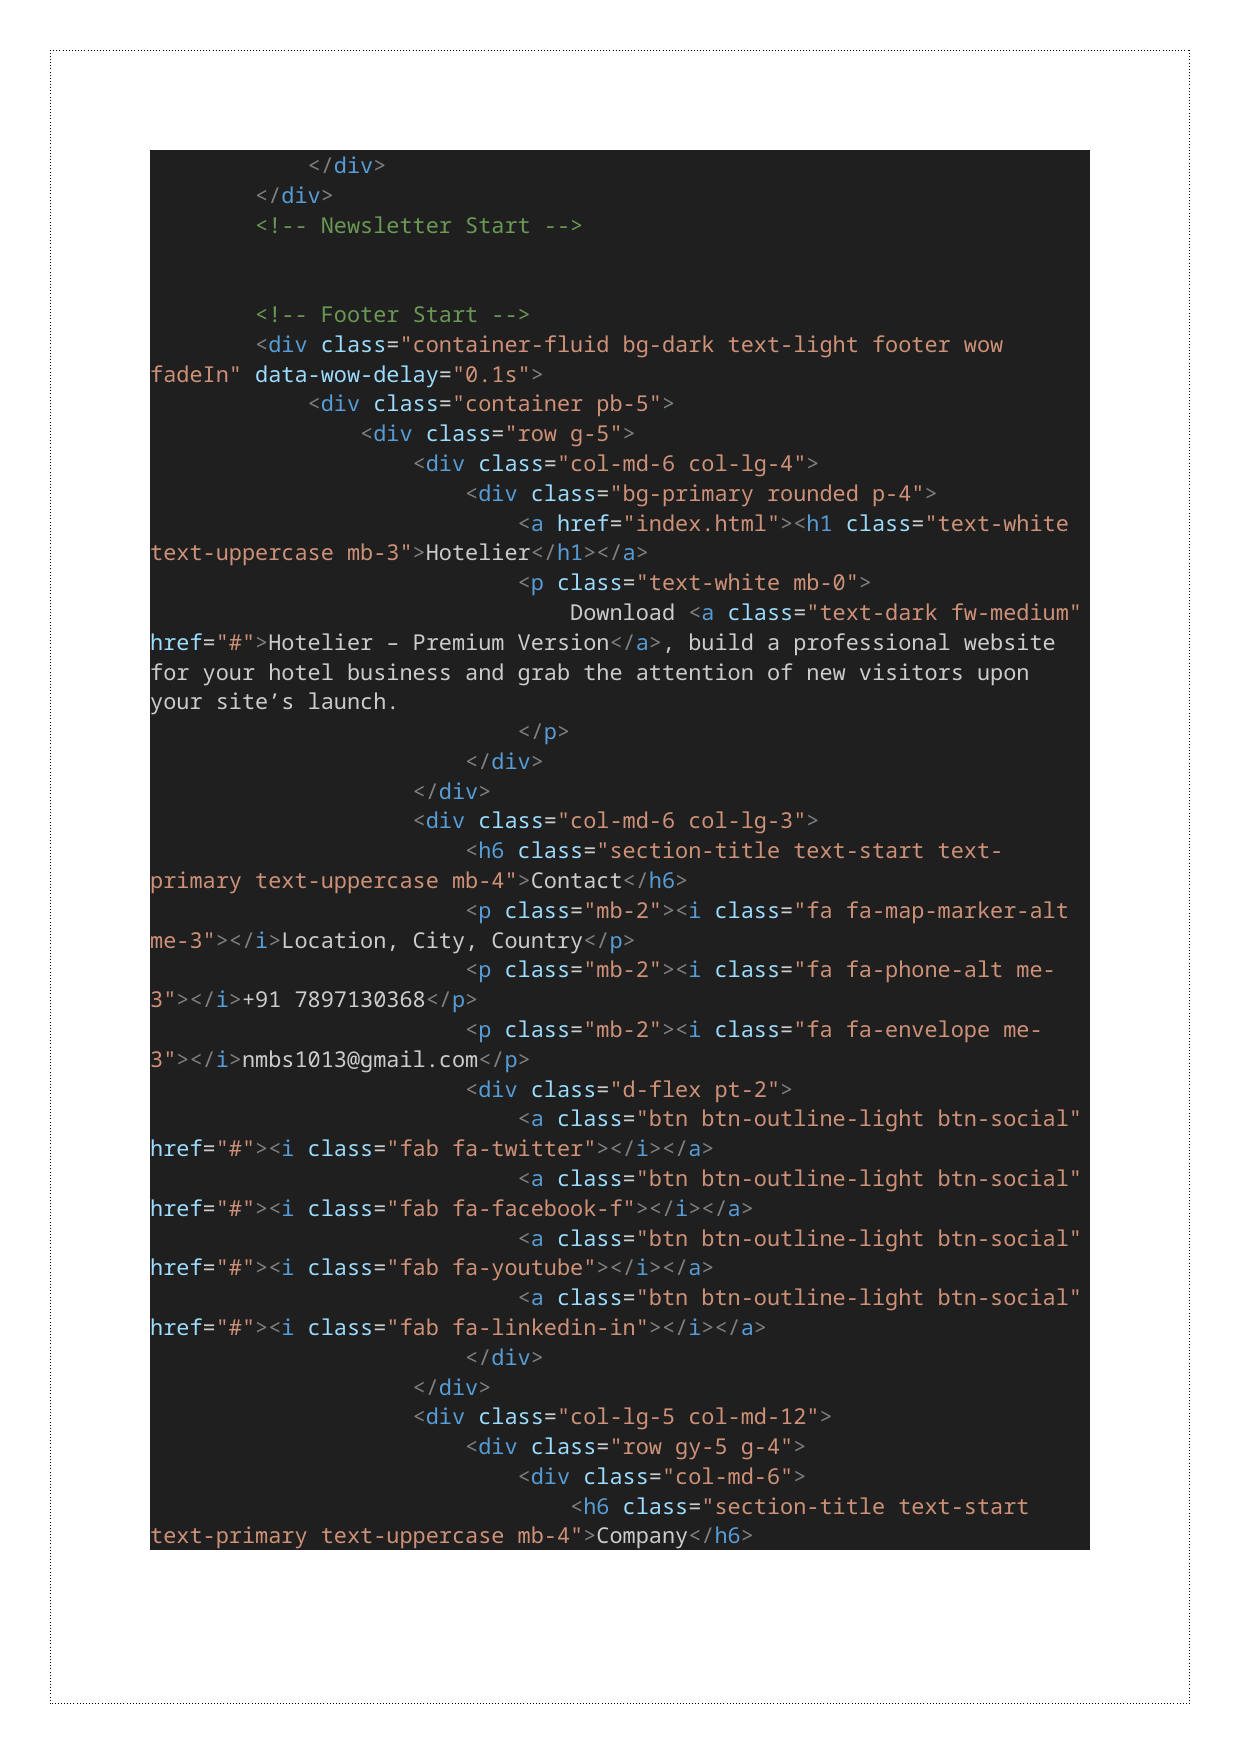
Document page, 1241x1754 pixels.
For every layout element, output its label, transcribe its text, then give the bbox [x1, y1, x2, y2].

text </div> [150, 150, 1090, 180]
text Download <a class="text-dark fw-medium" href="#">Hotelier – Premium Version</a>, build a professional website for your hotel business and grab the attention of new visitors upon your site’s launch. [150, 597, 1090, 716]
text <p class="mb-2"><i class="fa fa-envelope me-3"></i>nmbs1013@gmail.com</p> [150, 1014, 1090, 1073]
text <!-- Newsletter Start --> [150, 209, 1090, 239]
text <div class="col-md-6 col-lg-4"> [150, 448, 1090, 478]
text <!-- Footer Start --> [150, 299, 1090, 329]
text </div> [150, 180, 1090, 209]
text <p class="mb-2"><i class="fa fa-map-marker-alt me-3"></i>Location, City, Country</p> [150, 895, 1090, 954]
text <p class="text-white mb-0"> [150, 567, 1090, 597]
text <div class="container pb-5"> [150, 388, 1090, 418]
text <div class="row gy-5 g-4"> [150, 1431, 1090, 1461]
text </p> [150, 716, 1090, 746]
text <div class="bg-primary rounded p-4"> [150, 478, 1090, 507]
text </div> [150, 776, 1090, 805]
text </div> [150, 1342, 1090, 1371]
text <div class="d-flex pt-2"> [150, 1073, 1090, 1103]
text <h6 class="section-title text-start text-primary text-uppercase mb-4">Contact</h6> [150, 835, 1090, 895]
text </div> [150, 746, 1090, 776]
text <a class="btn btn-outline-light btn-social" href="#"><i class="fab fa-twitter"></i></a> [150, 1103, 1090, 1163]
text <a class="btn btn-outline-light btn-social" href="#"><i class="fab fa-youtube"></i></a> [150, 1222, 1090, 1282]
text <a class="btn btn-outline-light btn-social" href="#"><i class="fab fa-linkedin-in"></i></a> [150, 1282, 1090, 1342]
text <div class="row g-5"> [150, 418, 1090, 448]
text </div> [150, 1371, 1090, 1401]
text <p class="mb-2"><i class="fa fa-phone-alt me-3"></i>+91 7897130368</p> [150, 954, 1090, 1014]
text <a class="btn btn-outline-light btn-social" href="#"><i class="fab fa-facebook-f"></i></a> [150, 1163, 1090, 1222]
text <div class="col-md-6 col-lg-3"> [150, 805, 1090, 835]
text <a href="index.html"><h1 class="text-white text-uppercase mb-3">Hotelier</h1></a> [150, 507, 1090, 567]
text <h6 class="section-title text-start text-primary text-uppercase mb-4">Company</h6> [150, 1491, 1090, 1550]
text <div class="container-fluid bg-dark text-light footer wow fadeIn" data-wow-delay="0.1s"> [150, 329, 1090, 388]
text <div class="col-lg-5 col-md-12"> [150, 1401, 1090, 1431]
text <div class="col-md-6"> [150, 1461, 1090, 1491]
